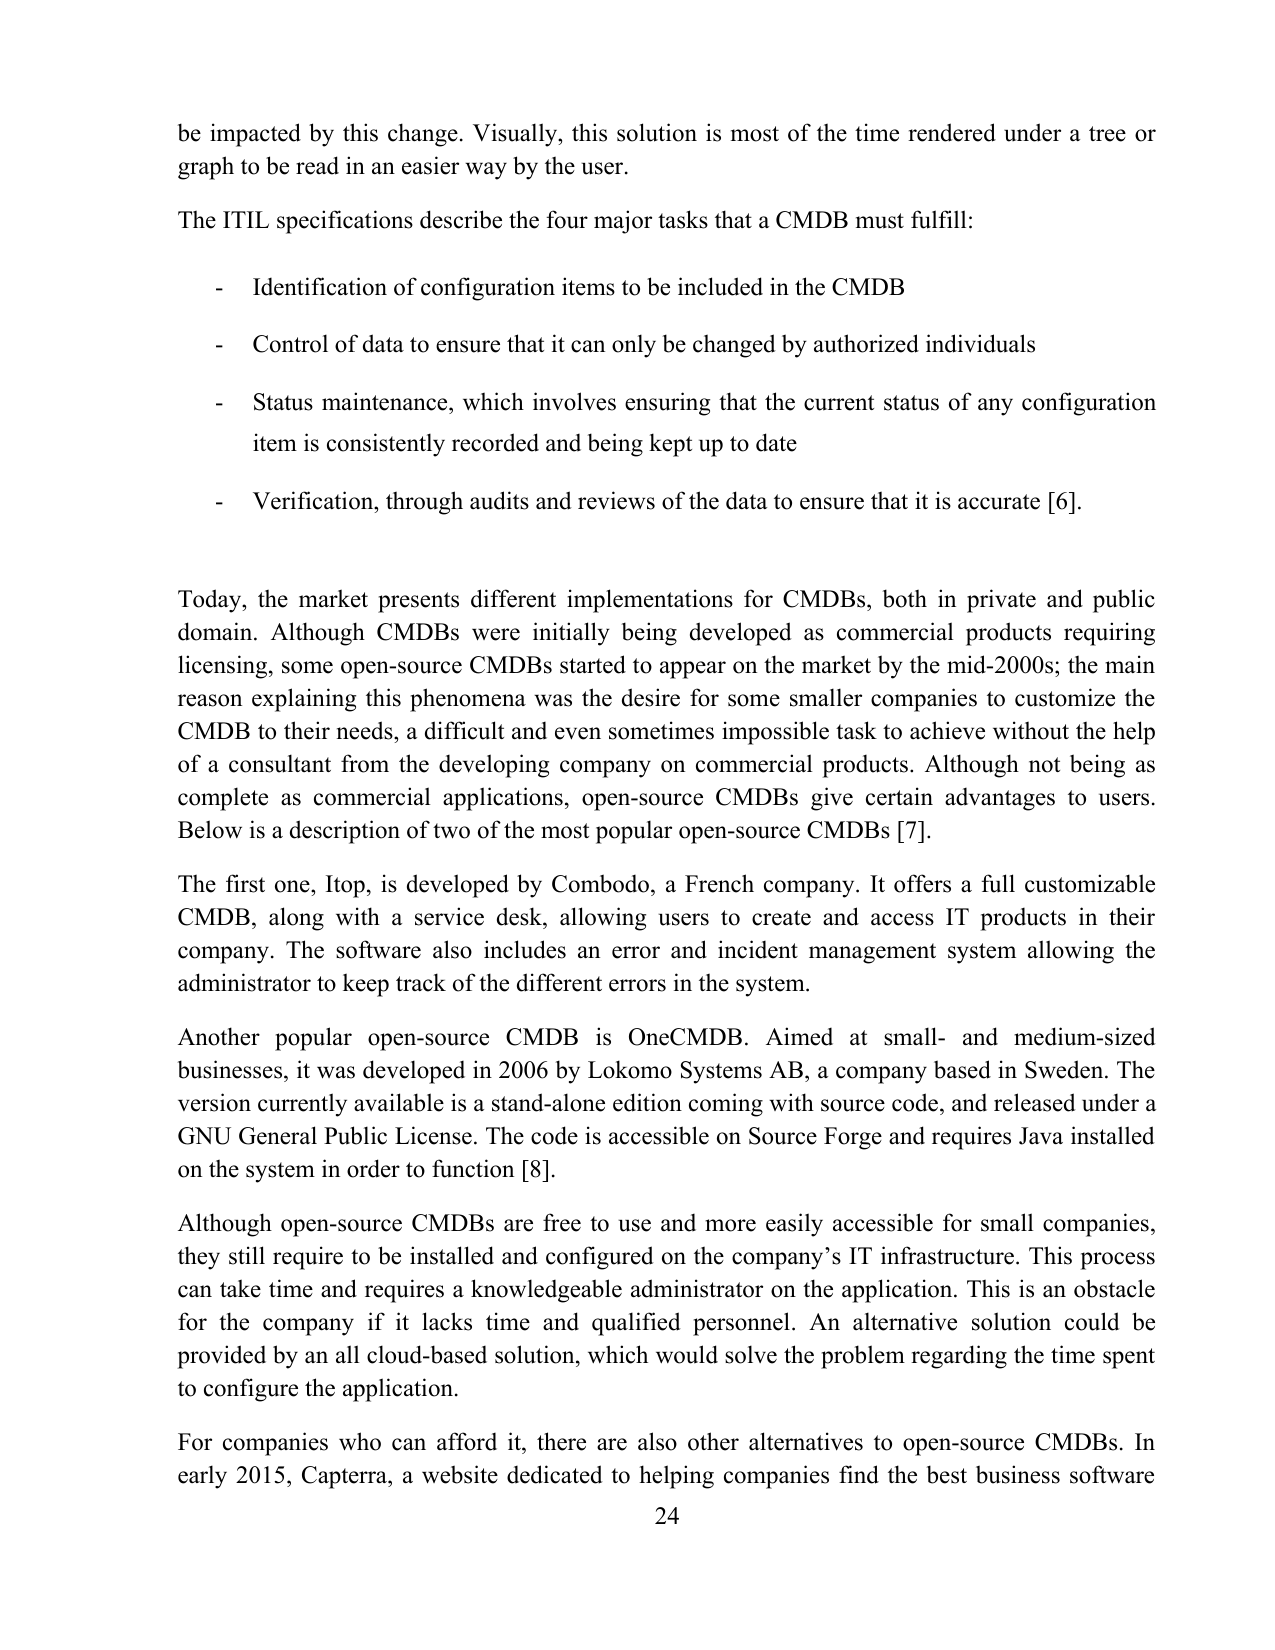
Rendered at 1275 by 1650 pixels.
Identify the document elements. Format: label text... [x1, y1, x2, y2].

list Identification of configuration items to be included in the CMDB [215, 259, 1157, 301]
list Control of data to ensure that it can only be changed by authorized individuals [215, 316, 1157, 358]
list Verification, through audits and reviews of the data to ensure that it is accurate. [215, 473, 1157, 514]
text Another popular open-source CMDB is OneCMDB. Aimed at small- and medium-sized businesses, it was developed in 2006 by Lokomo Systems AB, a company based in Sweden. The version currently available is a stand-alone edition coming with source code, and released under a GNU General Public License. The code is accessible on Source Forge and requires Java installed on the system in order to function. [177, 1022, 1157, 1183]
list Status maintenance, which involves ensuring that the current status of any configuration item is consistently recorded and being kept up to date [215, 374, 1157, 457]
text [177, 1427, 1157, 1489]
text Today, the market presents different implementations for CMDBs, both in private and public domain. Although CMDBs were initially being developed as commercial products requiring licensing, some open-source CMDBs started to appear on the market by the mid-2000s; the main reason explaining this phenomena was the desire for some smaller companies to customize the CMDB to their needs, a difficult and even sometimes impossible task to achieve without the help of a consultant from the developing company on commercial products. Although not being as complete as commercial applications, open-source CMDBs give certain advantages to users. Below is a description of two of the most popular open-source CMDBs. [177, 584, 1157, 844]
text The ITIL specifications describe the four major tasks that a CMDB must fulfill: [177, 205, 1157, 234]
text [177, 118, 1157, 180]
text Although open-source CMDBs are free to use and more easily accessible for small companies, they still require to be installed and configured on the company’s IT infrastructure. This process can take time and requires a knowledgeable administrator on the application. This is an obstacle for the company if it lacks time and qualified personnel. An alternative solution could be provided by an all cloud-based solution, which would solve the problem regarding the time spent to configure the application. [177, 1208, 1157, 1402]
text The first one, Itop, is developed by Combodo, a French company. It offers a full customizable CMDB, along with a service desk, allowing users to create and access IT products in their company. The software also includes an error and incident management system allowing the administrator to keep track of the different errors in the system. [177, 869, 1157, 997]
